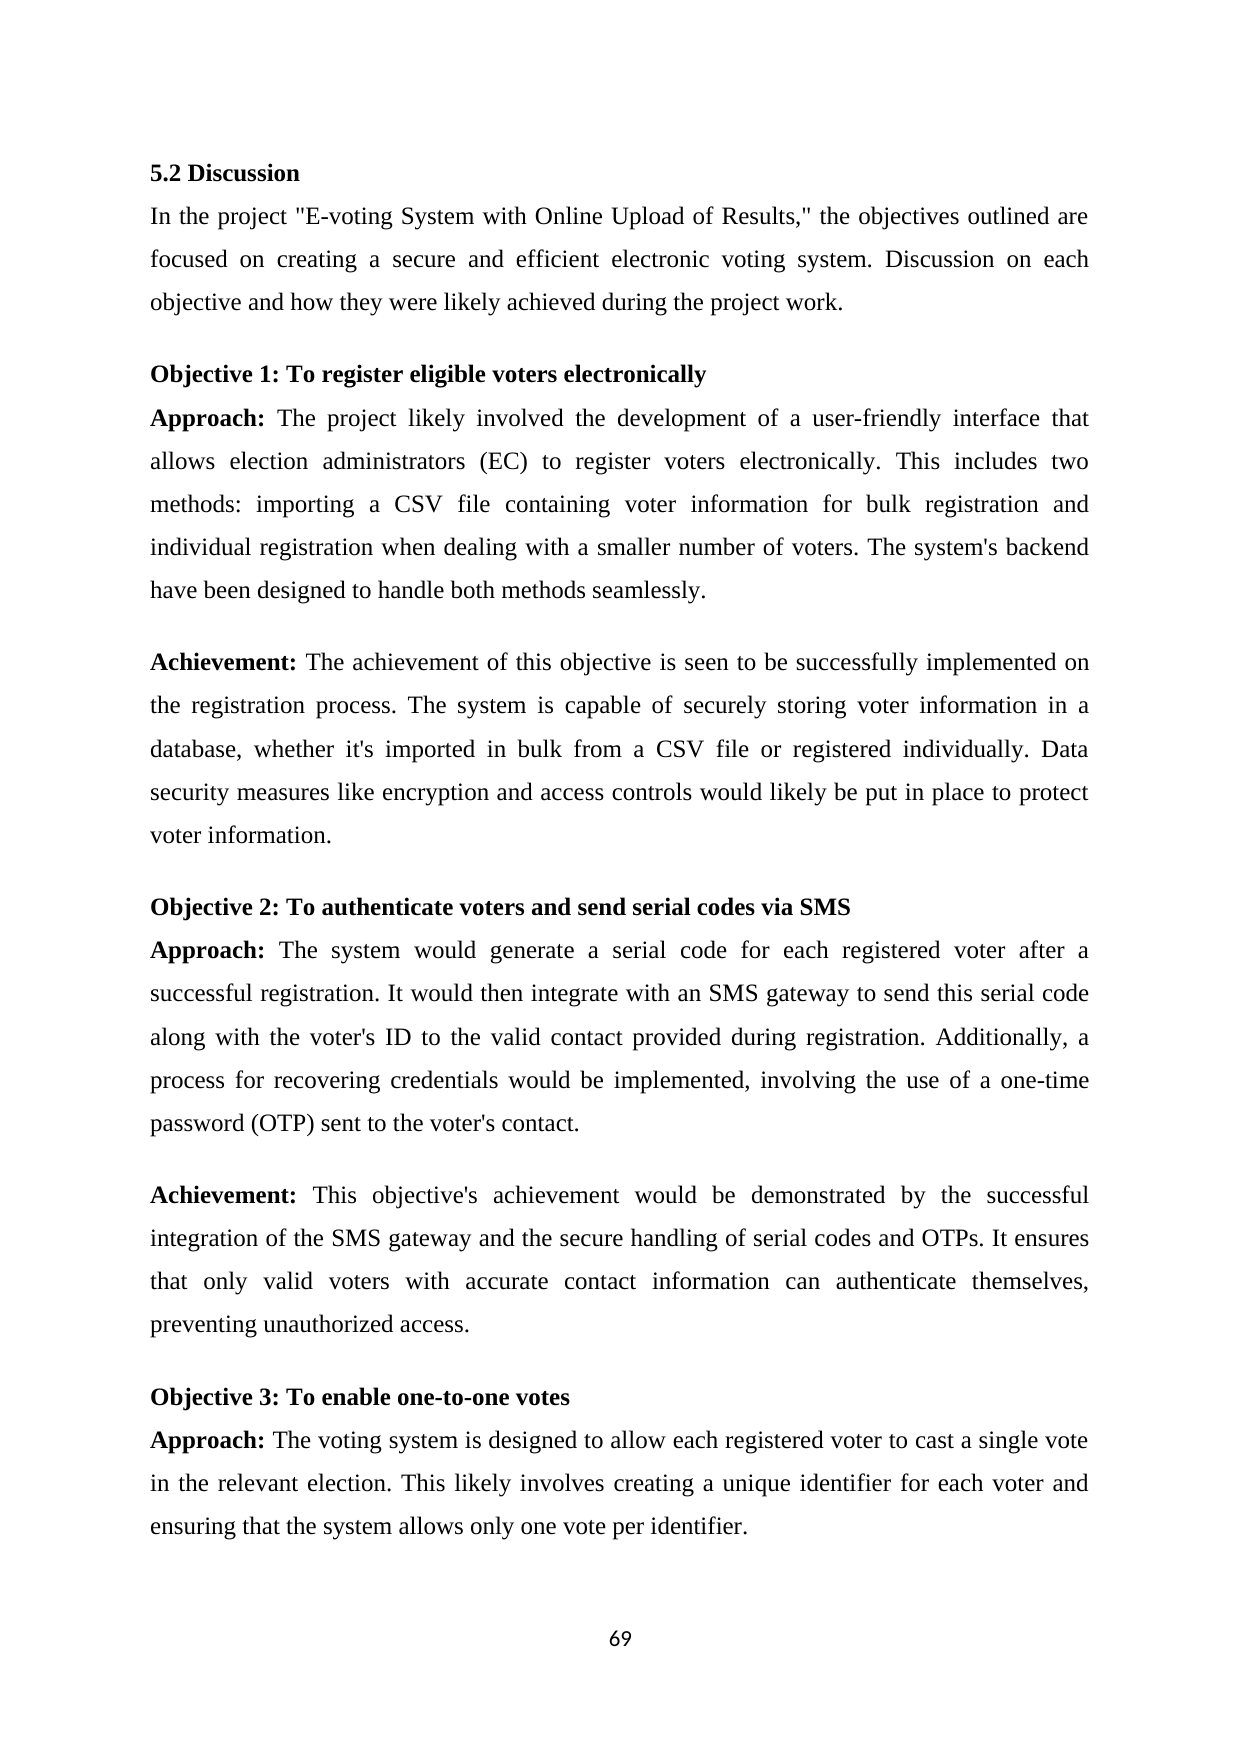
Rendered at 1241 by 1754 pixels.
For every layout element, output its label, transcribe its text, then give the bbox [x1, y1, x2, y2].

text Approach: The voting system is designed to allow each registered voter to cast a single vote in the relevant election. This likely involves creating a unique identifier for each voter and ensuring that the system allows only one vote per identifier. [150, 1425, 1090, 1540]
text Objective 3: To enable one-to-one votes [150, 1382, 1090, 1411]
subtitle 5.2 Discussion [150, 158, 1090, 187]
text Approach: The project likely involved the development of a user-friendly interface that allows election administrators (EC) to register voters electronically. This includes two methods: importing a CSV file containing voter information for bulk registration and individual registration when dealing with a smaller number of voters. The system's backend have been designed to handle both methods seamlessly. [150, 403, 1090, 604]
text Objective 2: To authenticate voters and send serial codes via SMS [150, 892, 1090, 921]
text Achievement: The achievement of this objective is seen to be successfully implemented on the registration process. The system is capable of securely storing voter information in a database, whether it's imported in bulk from a CSV file or registered individually. Data security measures like encryption and access controls would likely be put in place to protect voter information. [150, 647, 1090, 849]
text Approach: The system would generate a serial code for each registered voter after a successful registration. It would then integrate with an SMS gateway to send this serial code along with the voter's ID to the valid contact provided during registration. Additionally, a process for recovering credentials would be implemented, involving the use of a one-time password (OTP) sent to the voter's contact. [150, 935, 1090, 1137]
text Achievement: This objective's achievement would be demonstrated by the successful integration of the SMS gateway and the secure handling of serial codes and OTPs. It ensures that only valid voters with accurate contact information can authenticate themselves, preventing unauthorized access. [150, 1180, 1090, 1338]
text Objective 1: To register eligible voters electronically [150, 359, 1090, 388]
text In the project "E-voting System with Online Upload of Results," the objectives outlined are focused on creating a secure and efficient electronic voting system. Discussion on each objective and how they were likely achieved during the project work. [150, 201, 1090, 316]
